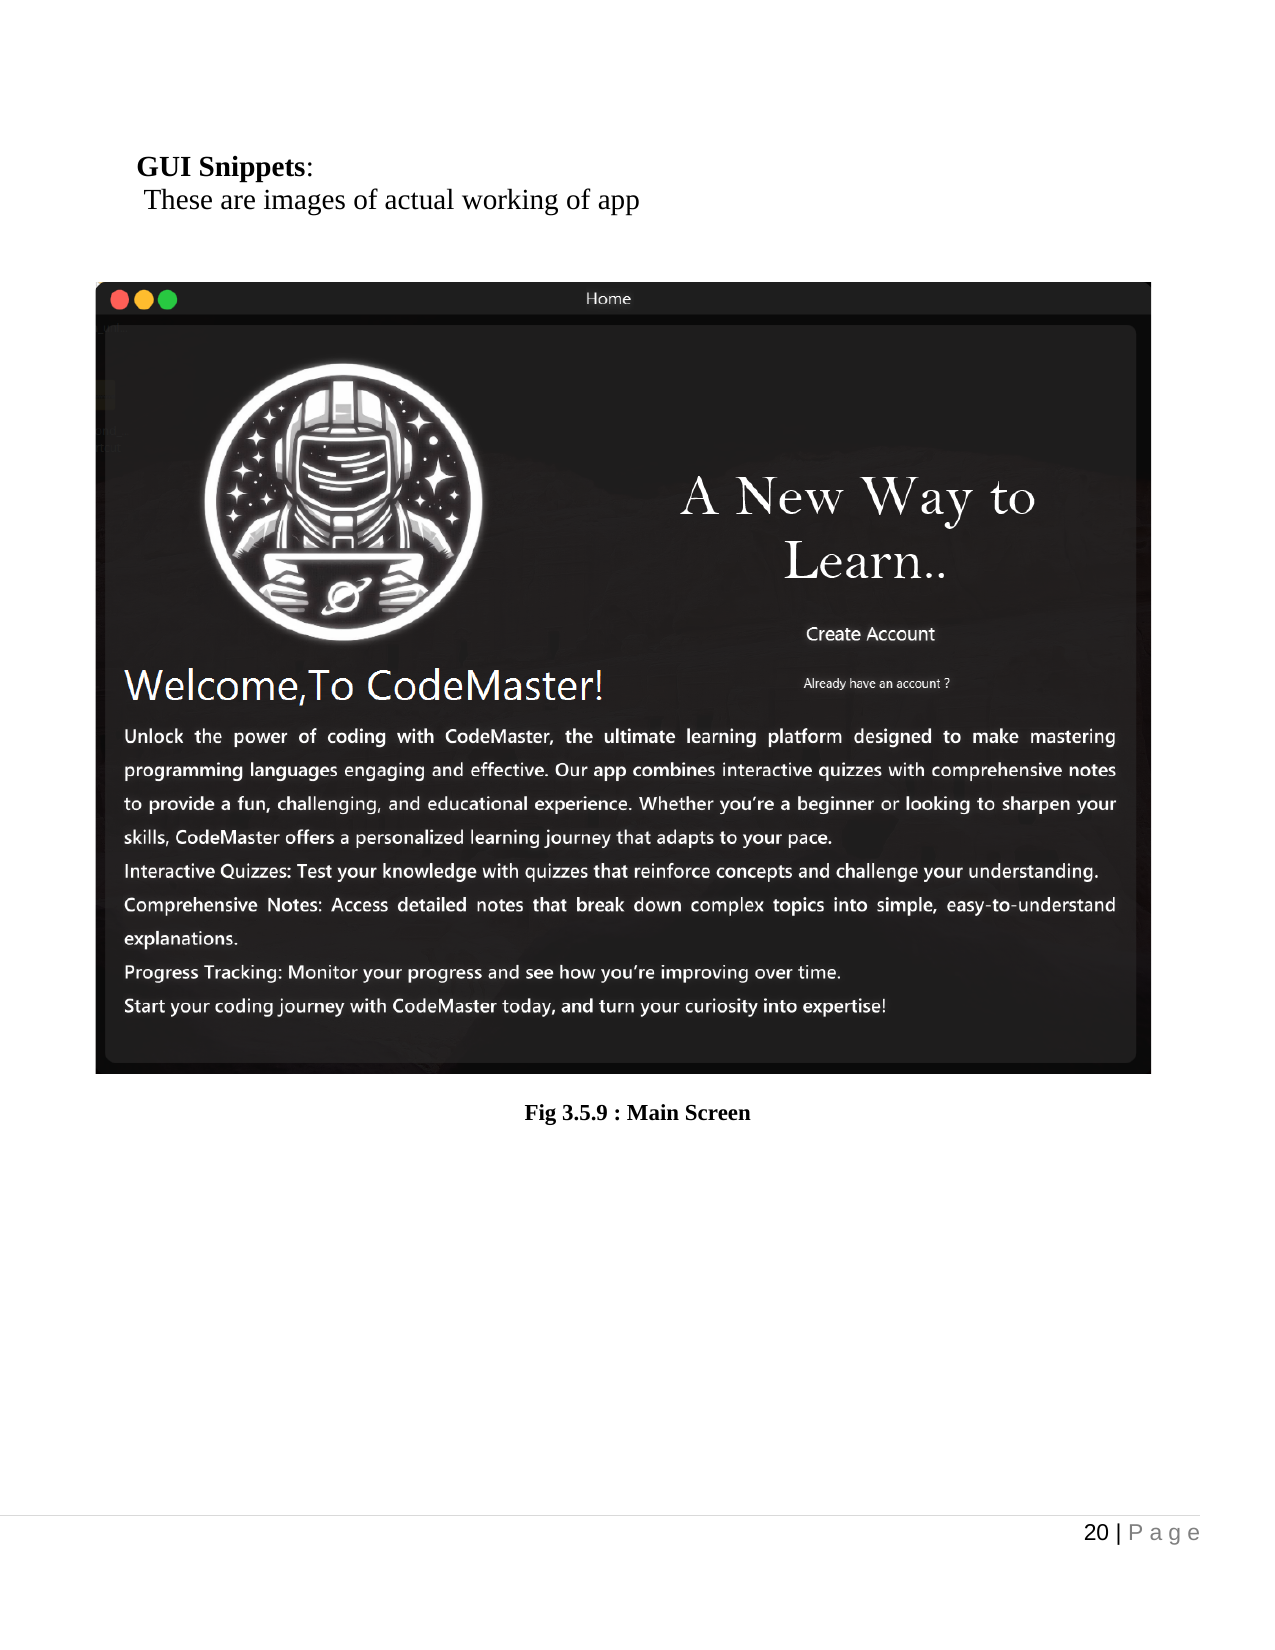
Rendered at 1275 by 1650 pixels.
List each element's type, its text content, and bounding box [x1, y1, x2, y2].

text These are images of actual working of app [143, 182, 1200, 216]
text GUI Snippets: [136, 149, 1200, 182]
text Fig 3.5.9 : Main Screen [75, 1099, 1200, 1125]
picture [95, 282, 1152, 1074]
